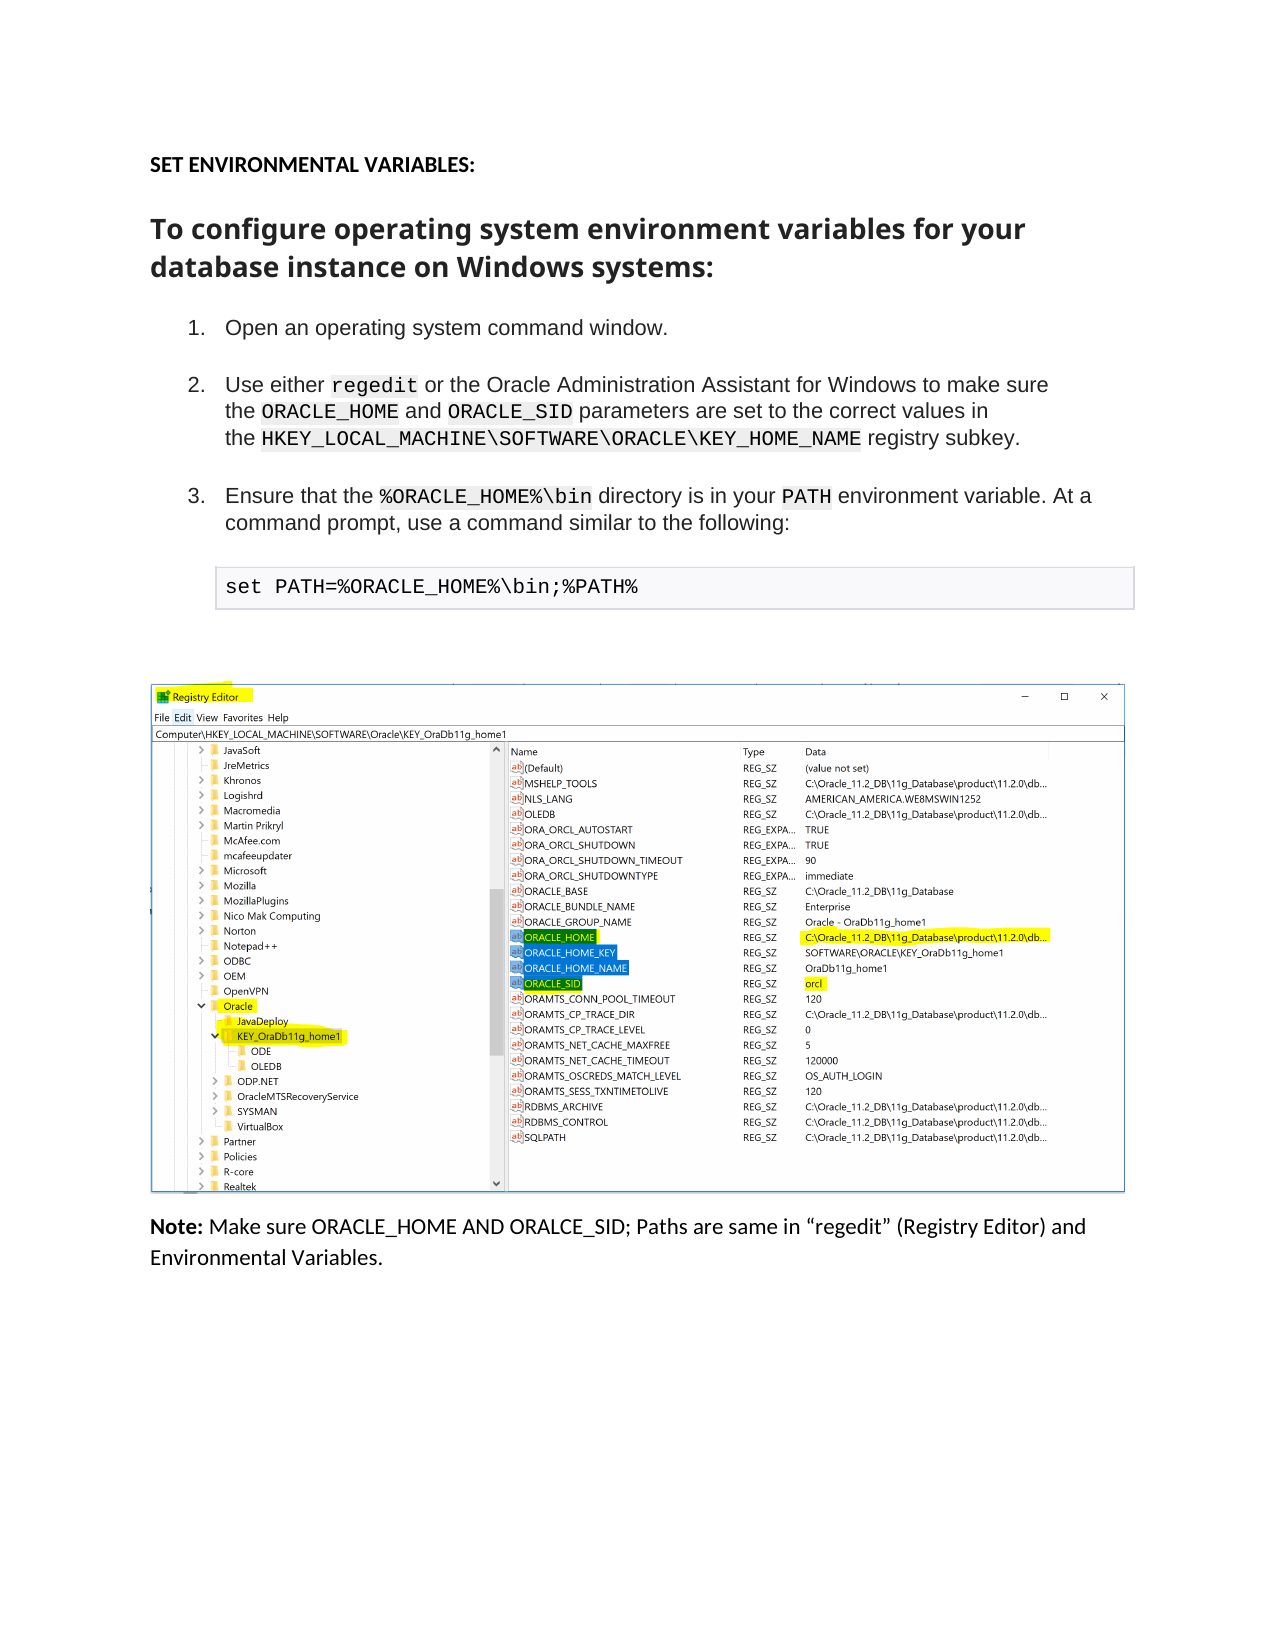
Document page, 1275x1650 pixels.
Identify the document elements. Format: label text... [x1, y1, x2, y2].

text set PATH=%ORACLE_HOME%\bin;%PATH% [217, 568, 1133, 608]
text SET ENVIRONMENTAL VARIABLES: [150, 150, 1125, 178]
list Ensure that the %ORACLE_HOME%\bin directory is in your PATH environment variable. At a command prompt, use a command similar to the following: [187, 483, 1125, 535]
text To configure operating system environment variables for your database instance on Windows systems: [150, 209, 1125, 286]
picture [150, 681, 1125, 1194]
list Open an operating system command window. [187, 315, 1125, 340]
list Use either regedit or the Oracle Administration Assistant for Windows to make sure the ORACLE_HOME and ORACLE_SID parameters are set to the correct values in the HKEY_LOCAL_MACHINE\SOFTWARE\ORACLE\KEY_HOME_NAME registry subkey. [187, 372, 1125, 452]
text Note: Make sure ORACLE_HOME AND ORALCE_SID; Paths are same in “regedit” (Registry Editor) and Environmental Variables. [150, 1212, 1125, 1271]
